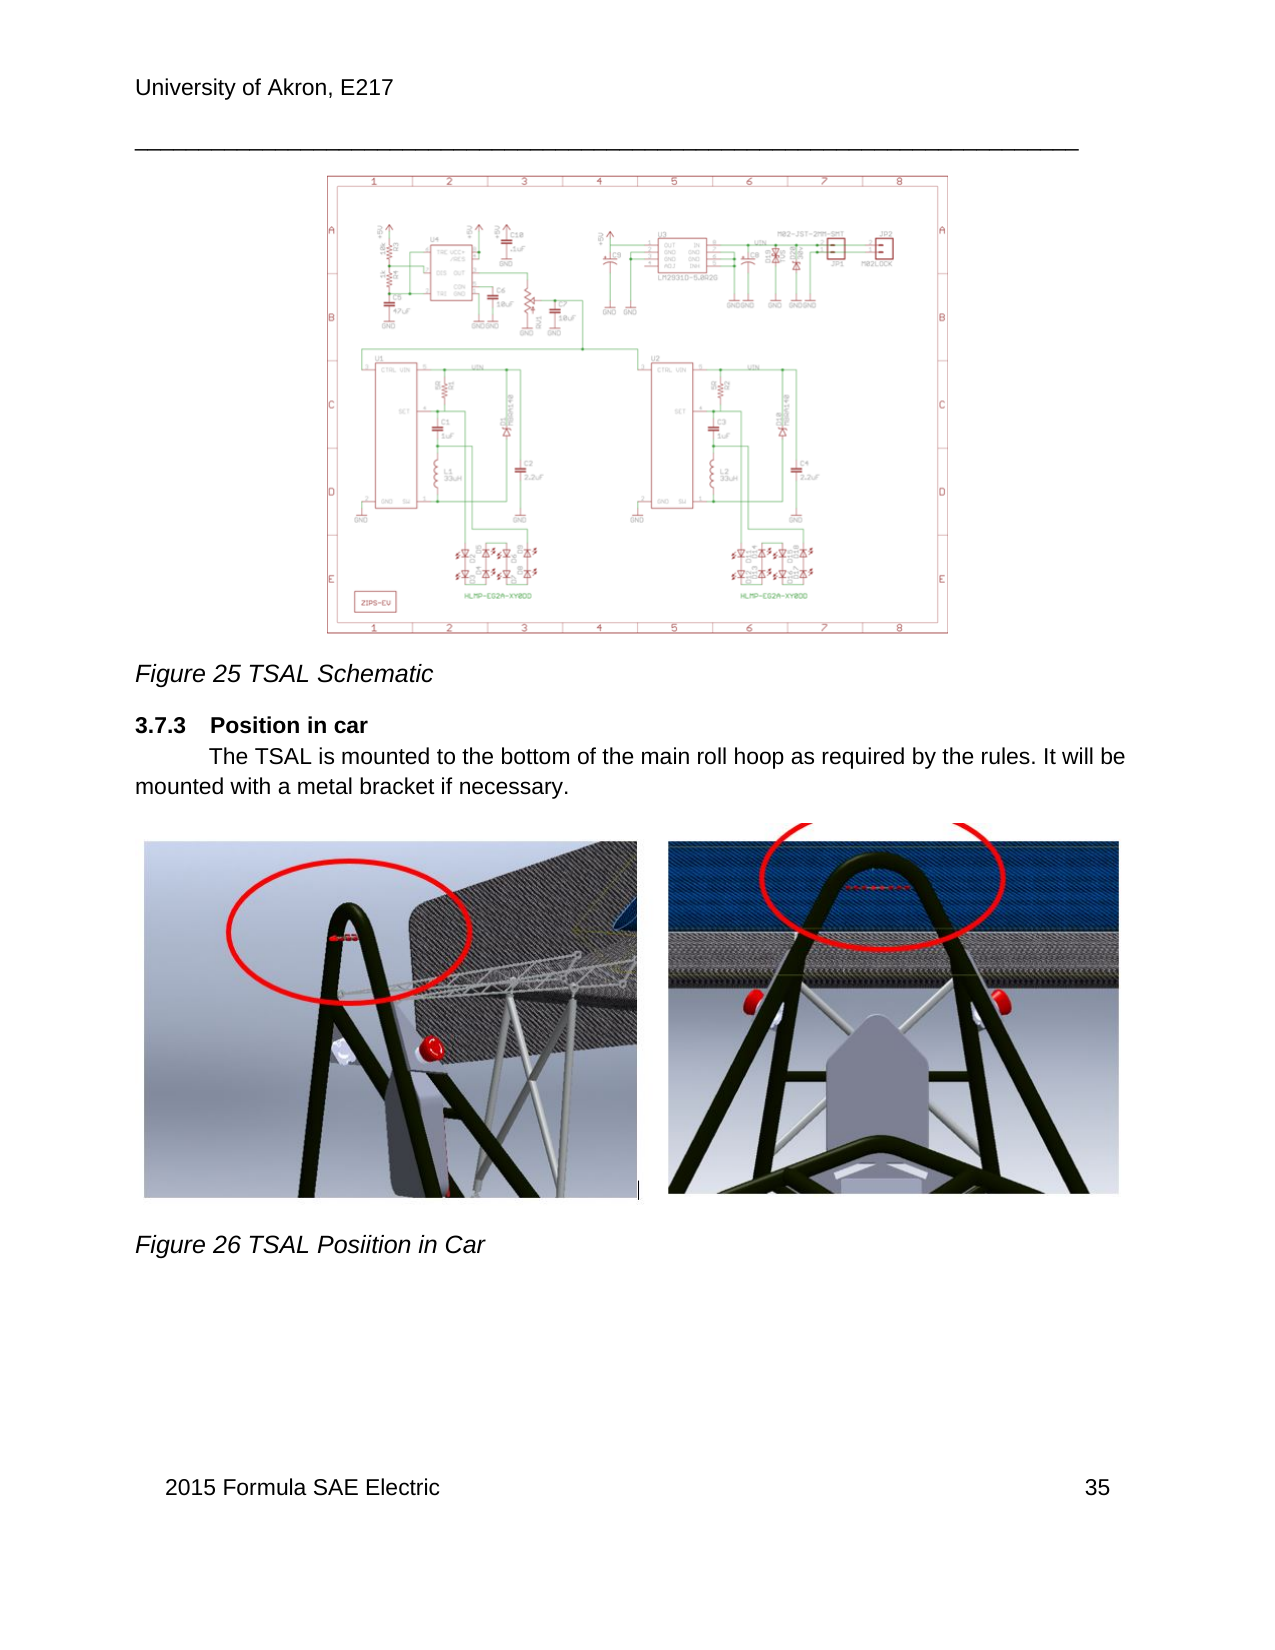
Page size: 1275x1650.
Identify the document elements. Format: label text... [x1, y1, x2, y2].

text Figure 26 TSAL Posiition in Car [135, 1230, 1140, 1258]
subtitle Position in car [135, 712, 1140, 739]
picture [135, 823, 1139, 1206]
picture [327, 175, 948, 634]
text The TSAL is mounted to the bottom of the main roll hoop as required by the rules. It will be mounted with a metal bracket if necessary. [135, 743, 1140, 799]
text Figure 25 TSAL Schematic [135, 658, 1140, 687]
